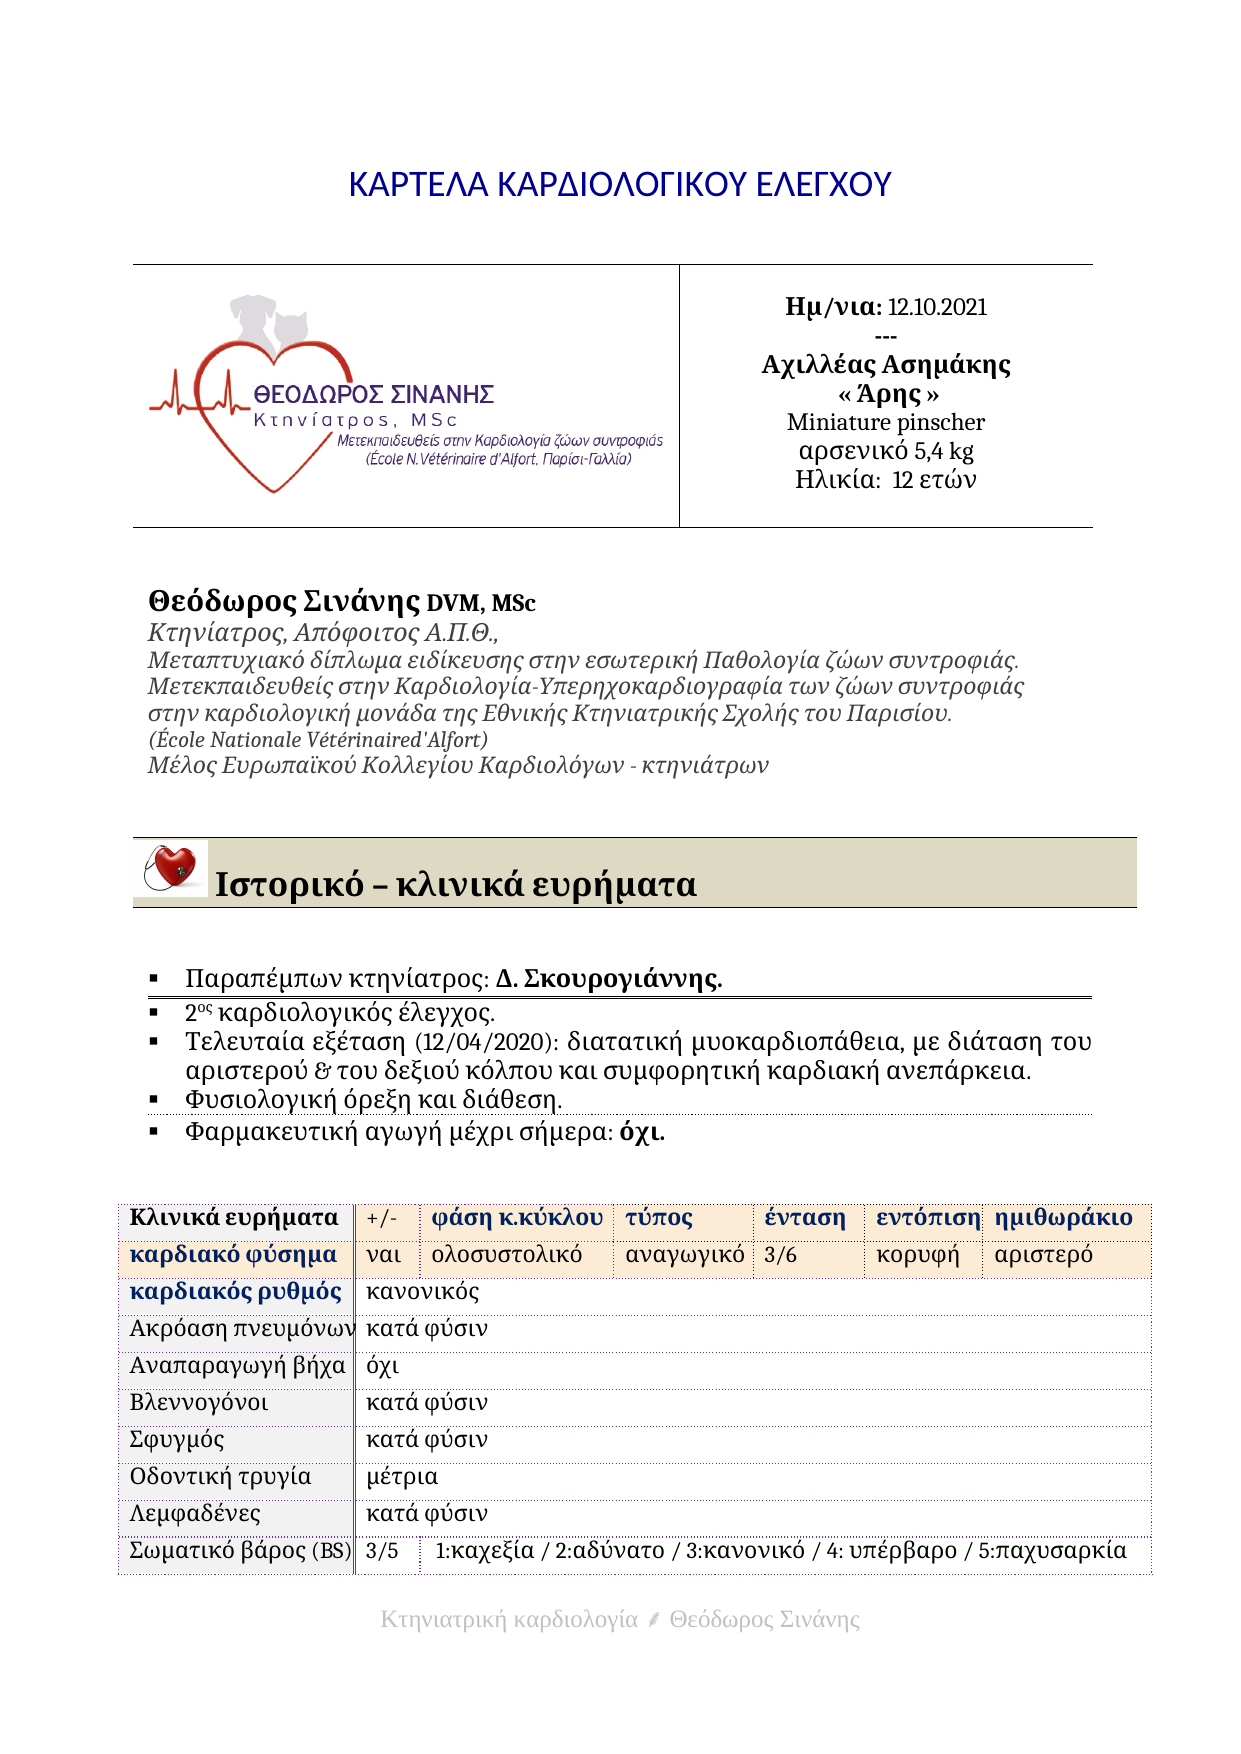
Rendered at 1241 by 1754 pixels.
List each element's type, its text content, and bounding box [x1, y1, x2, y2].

table_cell κανονικός [356, 1278, 1152, 1314]
table_cell Λεμφαδένες [118, 1500, 353, 1536]
table_cell Σφυγμός [118, 1426, 353, 1462]
list Παραπέμπων κτηνίατρος: Δ. Σκουρογιάννης. [148, 965, 1092, 996]
list 2ος καρδιολογικός έλεγχος. [148, 999, 1092, 1028]
table_cell καρδιακό φύσημα [118, 1241, 353, 1278]
table_cell 3/5 [356, 1536, 420, 1573]
table_cell μέτρια [356, 1463, 1152, 1499]
text στην καρδιολογική μονάδα της Εθνικής Κτηνιατρικής Σχολής του Παρισίου. [148, 700, 1092, 727]
table_cell αναγωγικό [614, 1241, 753, 1278]
table_cell κατά φύσιν [356, 1315, 1152, 1352]
picture [132, 840, 208, 897]
table_cell Σωματικό βάρος (BS) [118, 1536, 353, 1573]
text Θεόδωρος Σινάνης DVM, MSc [148, 585, 1092, 619]
table_cell Ακρόαση πνευμόνων [118, 1315, 353, 1352]
subtitle ΚΑΡΤΕΛΑ καρδιολογικου ελεγχου [148, 160, 1092, 206]
table_header Κλινικά ευρήματα [118, 1204, 353, 1241]
table_header Ημ/νια: 12.10.2021 --- Αχιλλέας Ασημάκης « Άρης » Miniature pinscher αρσενικό 5,4 kg Ηλικία: 12 ετών [680, 265, 1093, 527]
table_header τύπος [614, 1204, 753, 1241]
list Τελευταία εξέταση (12/04/2020): διατατική μυοκαρδιοπάθεια, με διάταση του αριστερού & του δεξιού κόλπου και συμφορητική καρδιακή ανεπάρκεια. [148, 1028, 1092, 1086]
text Κτηνίατρος, Απόφοιτος Α.Π.Θ., [148, 619, 1092, 648]
table_cell Βλεννογόνοι [118, 1389, 353, 1426]
table_cell όχι [356, 1352, 1152, 1388]
table_cell κατά φύσιν [356, 1389, 1152, 1426]
table_cell ναι [356, 1241, 420, 1278]
table_cell αριστερό [983, 1241, 1152, 1278]
table_header ένταση [753, 1204, 865, 1241]
table_cell ολοσυστολικό [420, 1241, 614, 1278]
table_header εντόπιση [865, 1204, 983, 1241]
table_header +/- [356, 1204, 420, 1241]
table_header φάση κ.κύκλου [420, 1204, 614, 1241]
table_cell 3/6 [753, 1241, 865, 1278]
table_header [133, 265, 679, 527]
text Μετεκπαιδευθείς στην Καρδιολογία-Υπερηχοκαρδιογραφία των ζώων συντροφιάς [148, 674, 1092, 700]
table_cell κατά φύσιν [356, 1500, 1152, 1536]
text Ιστορικό – κλινικά ευρήματα [133, 838, 1137, 907]
picture [149, 292, 664, 499]
table_cell κορυφή [865, 1241, 983, 1278]
table_cell καρδιακός ρυθμός [118, 1278, 353, 1314]
list Φυσιολογική όρεξη και διάθεση. [148, 1086, 1092, 1114]
table_cell Αναπαραγωγή βήχα [118, 1352, 353, 1388]
text Μεταπτυχιακό δίπλωμα ειδίκευσης στην εσωτερική Παθολογία ζώων συντροφιάς. [148, 648, 1092, 674]
text (École Nationale Vétérinaired'Alfort) [148, 727, 1092, 753]
table_header ημιθωράκιο [983, 1204, 1152, 1241]
list Φαρμακευτική αγωγή μέχρι σήμερα: όχι. [148, 1114, 1092, 1146]
table_cell 1:καχεξία / 2:αδύνατο / 3:κανονικό / 4: υπέρβαρο / 5:παχυσαρκία [420, 1536, 1152, 1573]
text Μέλος Ευρωπαϊκού Κολλεγίου Καρδιολόγων - κτηνιάτρων [148, 753, 1092, 779]
table_cell Οδοντική τρυγία [118, 1463, 353, 1499]
table_cell κατά φύσιν [356, 1426, 1152, 1462]
